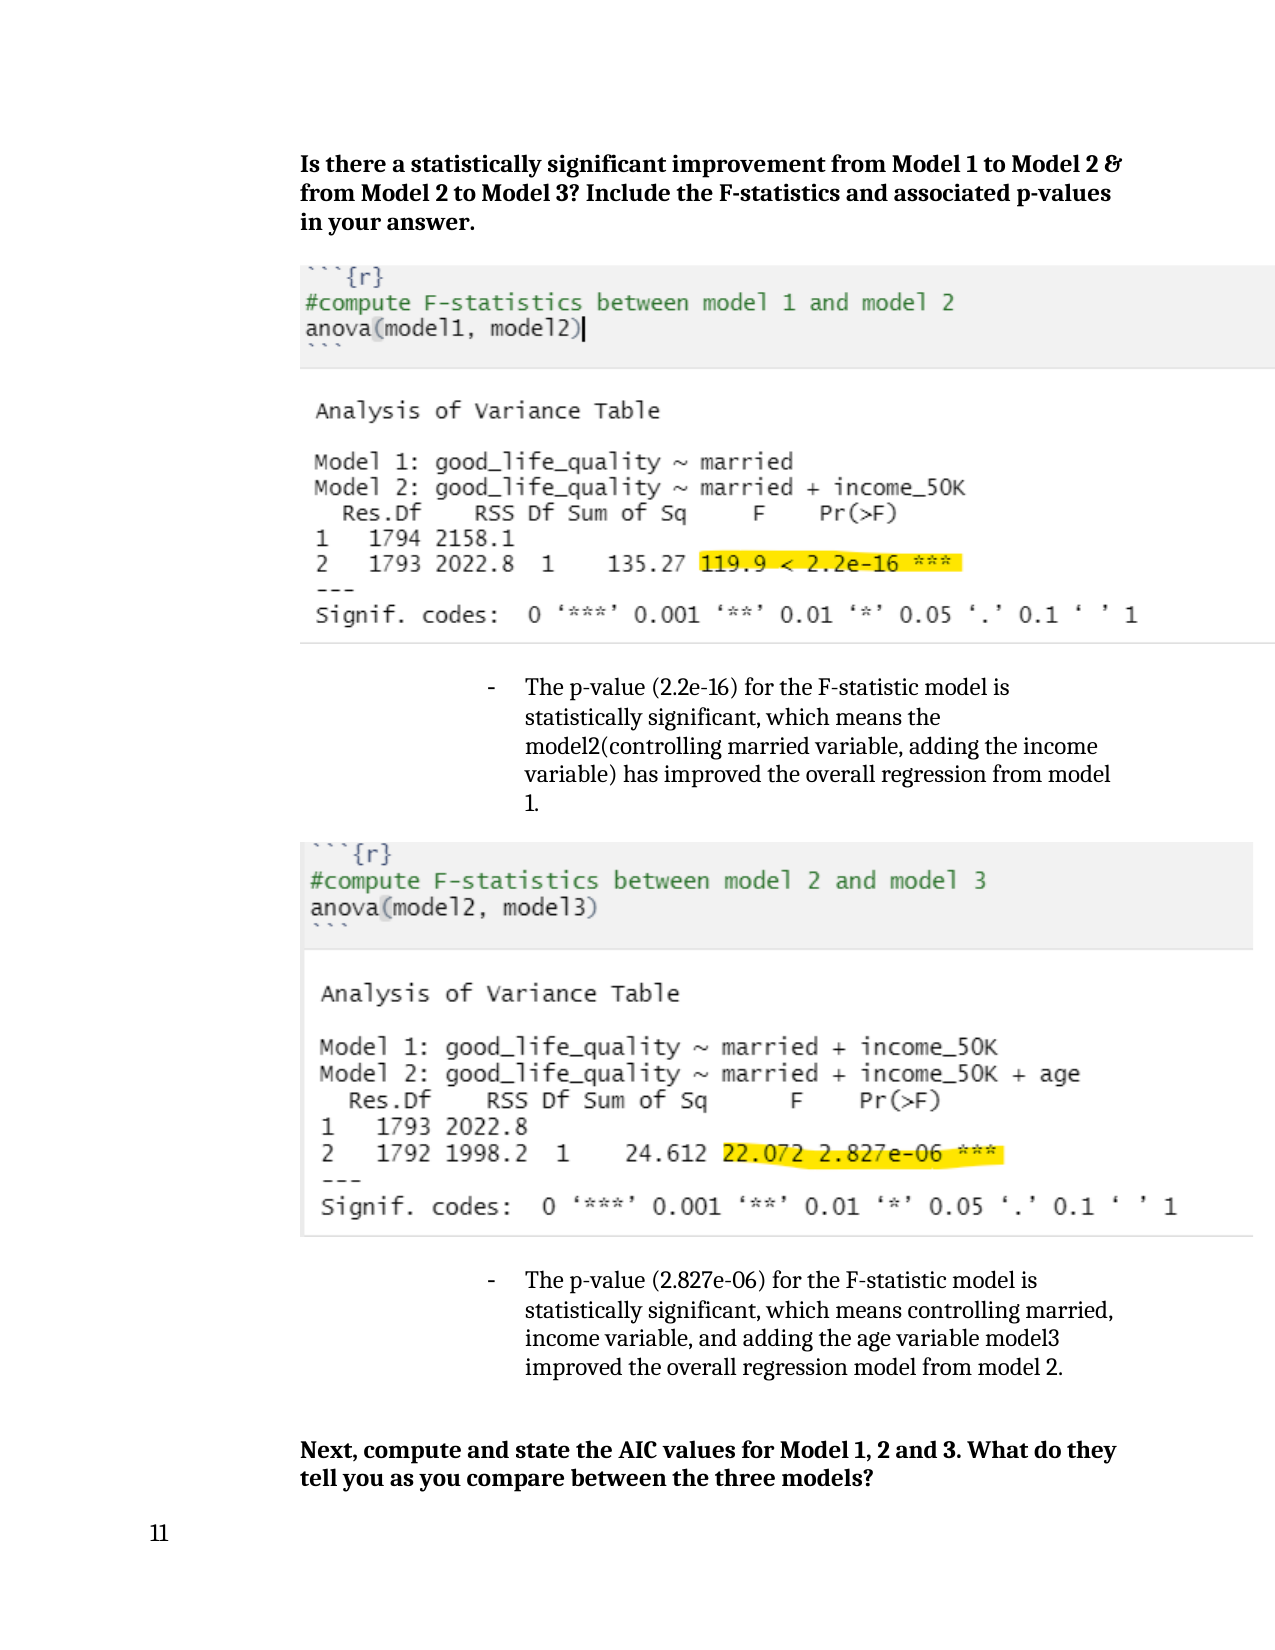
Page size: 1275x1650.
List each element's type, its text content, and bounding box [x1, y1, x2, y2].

text Is there a statistically significant improvement from Model 1 to Model 2 & from Model 2 to Model 3? Include the F-statistics and associated p-values in your answer. [300, 150, 1125, 236]
text Next, compute and state the AIC values for Model 1, 2 and 3. What do they tell you as you compare between the three models? [300, 1436, 1125, 1493]
list The p-value (2.827e-06) for the F-statistic model is statistically significant, which means controlling married, income variable, and adding the age variable model3 improved the overall regression model from model 2. [487, 1262, 1125, 1382]
picture [300, 842, 1254, 1237]
list The p-value (2.2e-16) for the F-statistic model is statistically significant, which means the model2(controlling married variable, adding the income variable) has improved the overall regression from model 1. [487, 669, 1125, 818]
picture [300, 261, 1275, 644]
